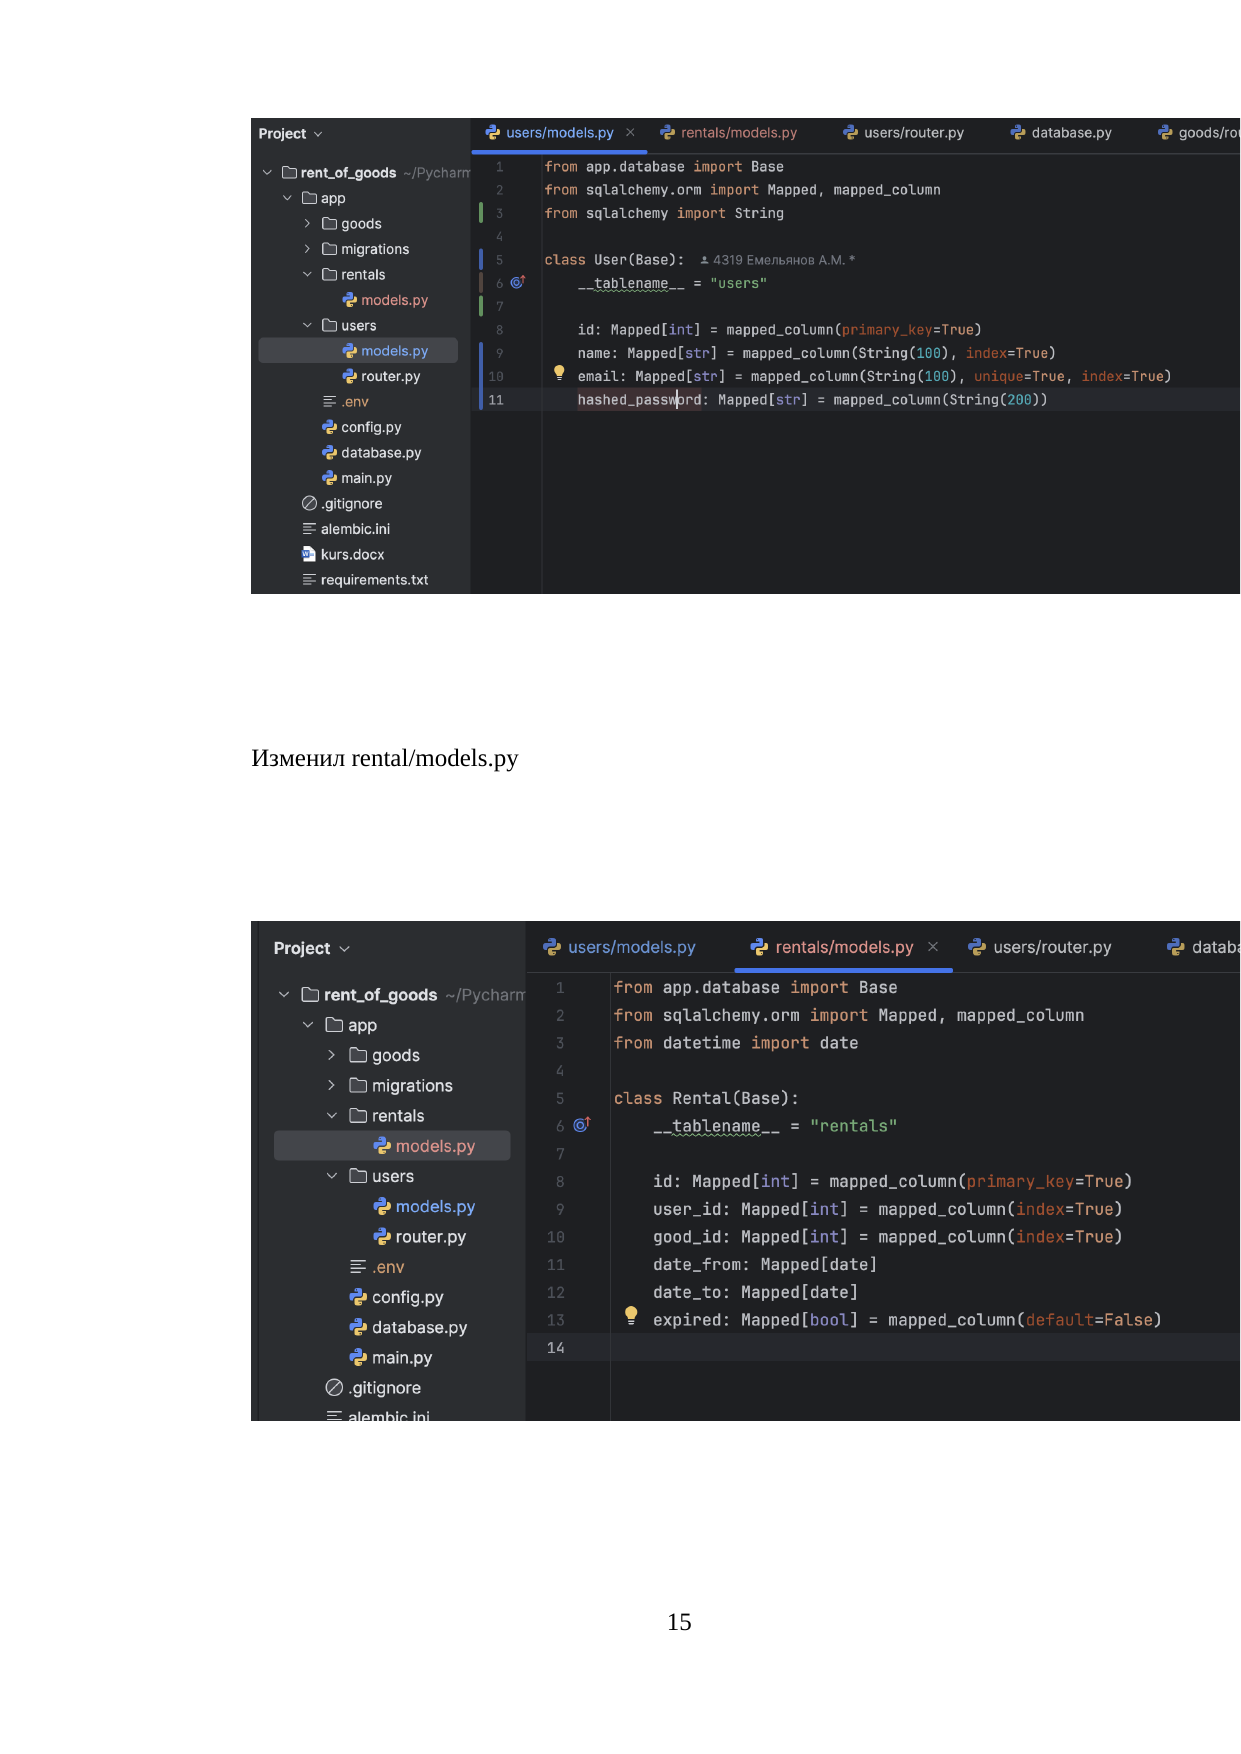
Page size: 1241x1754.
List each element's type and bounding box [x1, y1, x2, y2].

picture [251, 118, 1241, 594]
picture [251, 921, 1241, 1421]
